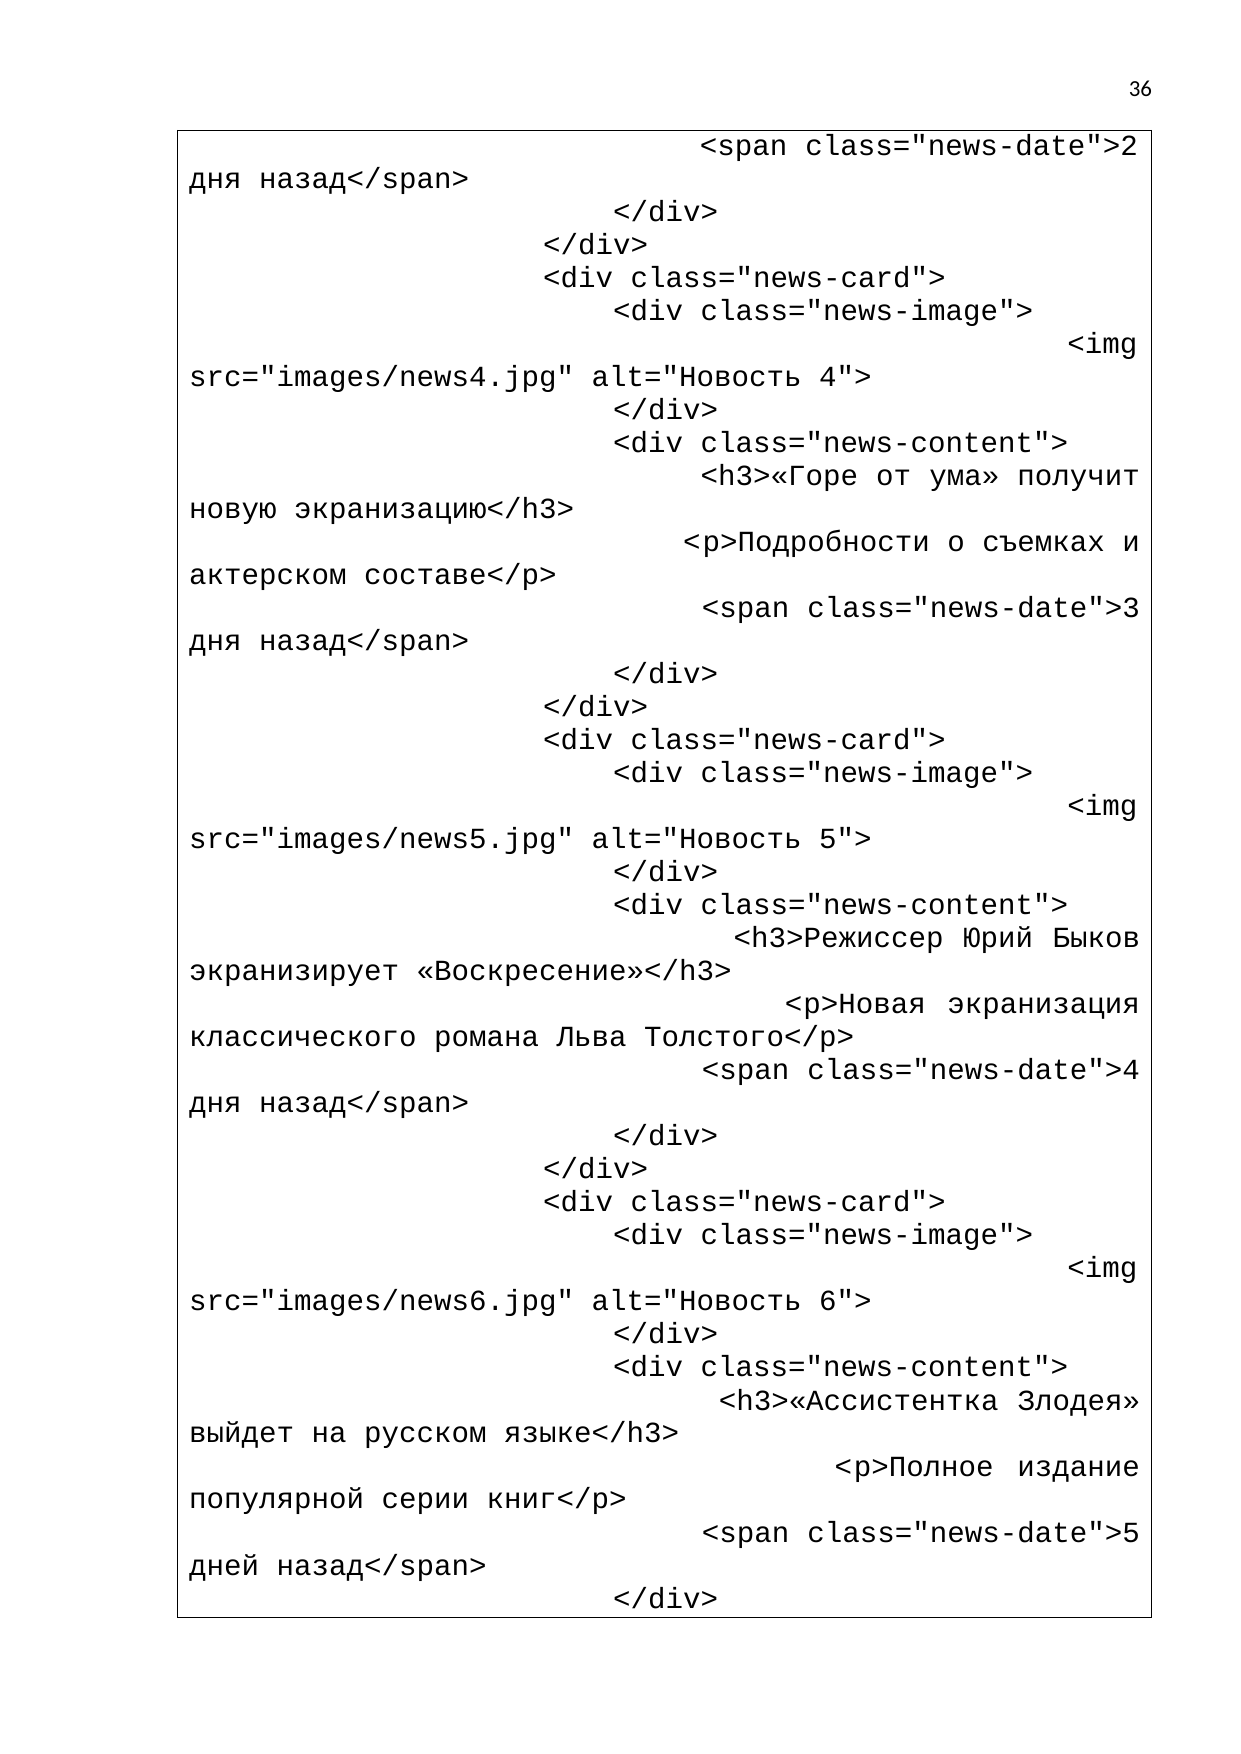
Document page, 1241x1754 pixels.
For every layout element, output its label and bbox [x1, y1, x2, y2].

table_header [178, 131, 1151, 1617]
